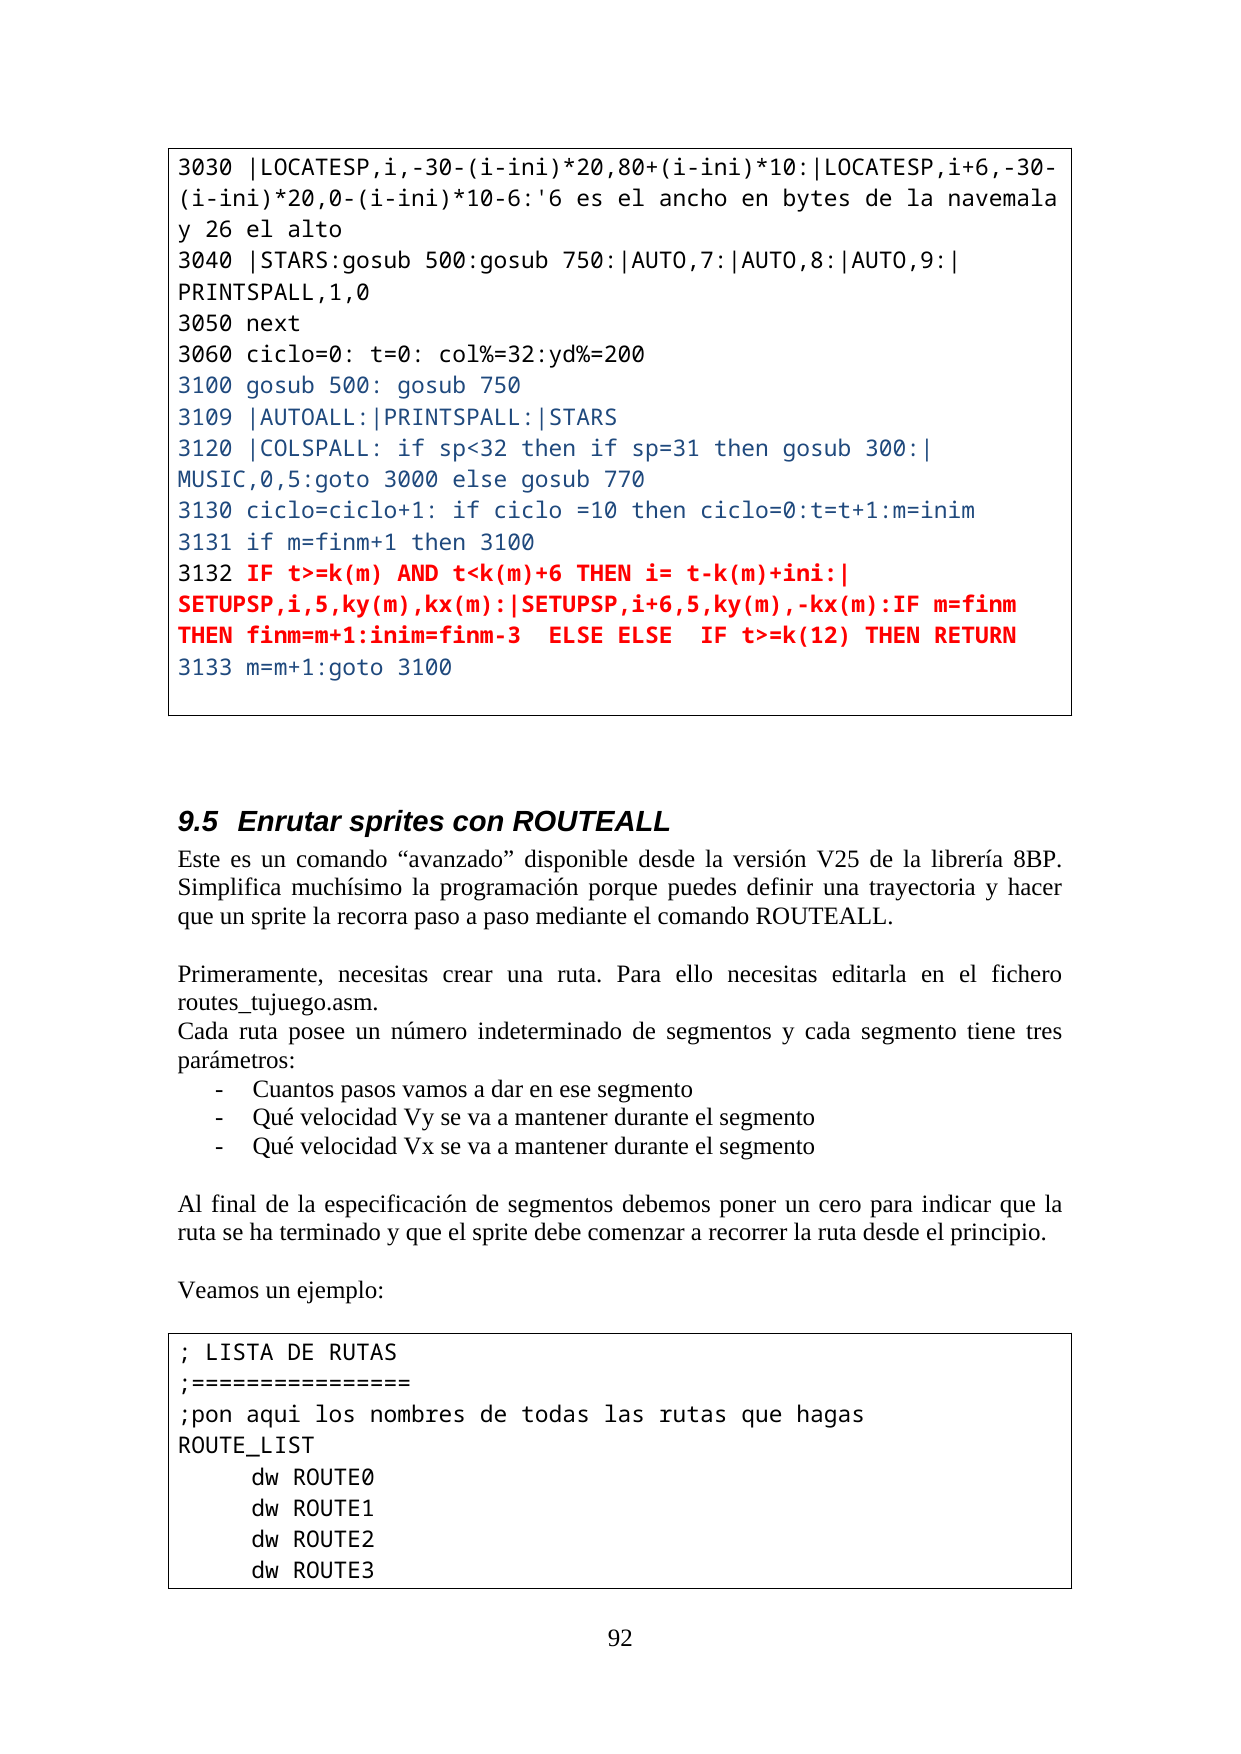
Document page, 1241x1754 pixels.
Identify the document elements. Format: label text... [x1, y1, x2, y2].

text dw ROUTE0 [177, 1461, 1063, 1492]
list Qué velocidad Vy se va a mantener durante el segmento [215, 1102, 1063, 1131]
text 3060 ciclo=0: t=0: col%=32:yd%=200 [177, 338, 1063, 369]
text Este es un comando “avanzado” disponible desde la versión V25 de la librería 8BP. Simplifica muchísimo la programación porque puedes definir una trayectoria y hacer que un sprite la recorra paso a paso mediante el comando ROUTEALL. [177, 844, 1063, 930]
text 3131 if m=finm+1 then 3100 [177, 526, 1063, 557]
text Al final de la especificación de segmentos debemos poner un cero para indicar que la ruta se ha terminado y que el sprite debe comenzar a recorrer la ruta desde el principio. [177, 1189, 1063, 1246]
text dw ROUTE2 [177, 1523, 1063, 1551]
text dw ROUTE1 [177, 1492, 1063, 1523]
text 3100 gosub 500: gosub 750 [177, 369, 1063, 401]
text 3130 ciclo=ciclo+1: if ciclo =10 then ciclo=0:t=t+1:m=inim [177, 494, 1063, 526]
text ; LISTA DE RUTAS [169, 1334, 1071, 1367]
text 3109 |AUTOALL:|PRINTSPALL:|STARS [177, 401, 1063, 432]
list Cuantos pasos vamos a dar en ese segmento [215, 1074, 1063, 1102]
text ROUTE_LIST [177, 1429, 1063, 1461]
text 3120 |COLSPALL: if sp<32 then if sp=31 then gosub 300:|MUSIC,0,5:goto 3000 else gosub 770 [177, 432, 1063, 494]
text 3133 m=m+1:goto 3100 [177, 651, 1063, 682]
text ;pon aqui los nombres de todas las rutas que hagas [177, 1398, 1063, 1429]
text 3132 IF t>=k(m) AND t<k(m)+6 THEN i= t-k(m)+ini:|SETUPSP,i,5,ky(m),kx(m):|SETUPSP,i+6,5,ky(m),-kx(m):IF m=finm THEN finm=m+1:inim=finm-3 ELSE ELSE IF t>=k(12) THEN RETURN [177, 557, 1063, 651]
text ;================ [177, 1367, 1063, 1398]
text Veamos un ejemplo: [177, 1275, 1063, 1304]
text Primeramente, necesitas crear una ruta. Para ello necesitas editarla en el fichero routes_tujuego.asm. [177, 959, 1063, 1016]
subtitle Enrutar sprites con ROUTEALL [177, 804, 1063, 837]
text 3040 |STARS:gosub 500:gosub 750:|AUTO,7:|AUTO,8:|AUTO,9:|PRINTSPALL,1,0 [177, 244, 1063, 307]
text 3030 |LOCATESP,i,-30-(i-ini)*20,80+(i-ini)*10:|LOCATESP,i+6,-30-(i-ini)*20,0-(i-ini)*10-6:'6 es el ancho en bytes de la navemala y 26 el alto [169, 149, 1071, 244]
text Cada ruta posee un número indeterminado de segmentos y cada segmento tiene tres parámetros: [177, 1016, 1063, 1074]
text 3050 next [177, 307, 1063, 338]
text dw ROUTE3 [169, 1551, 1071, 1588]
list Qué velocidad Vx se va a mantener durante el segmento [215, 1131, 1063, 1160]
